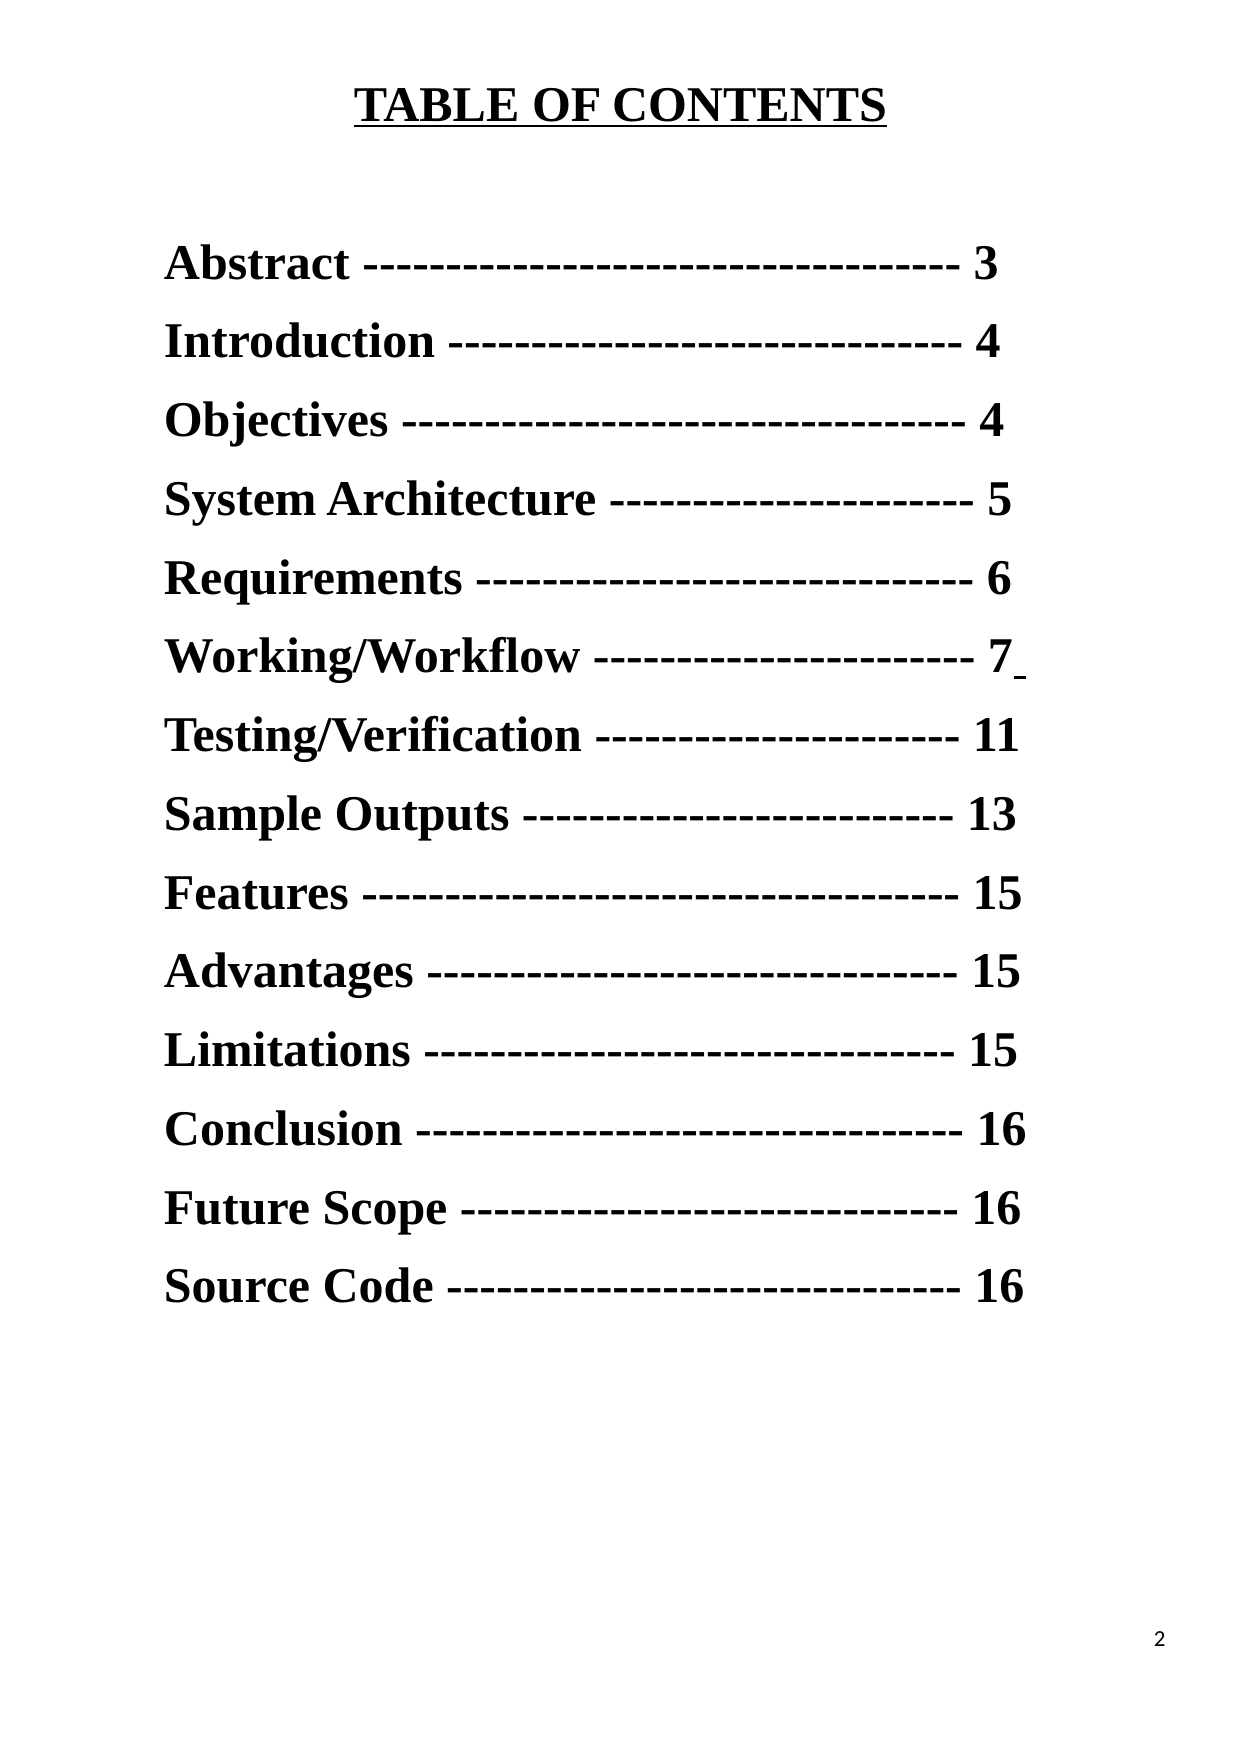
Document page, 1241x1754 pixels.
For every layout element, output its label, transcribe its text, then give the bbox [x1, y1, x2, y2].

text Working/Workflow ----------------------- 7 [164, 626, 1138, 684]
text Objectives ---------------------------------- 4 [164, 390, 1138, 447]
text Testing/Verification ---------------------- 11 [164, 705, 1138, 762]
text Introduction ------------------------------- 4 [164, 311, 1138, 369]
text Conclusion --------------------------------- 16 [164, 1099, 1138, 1156]
text System Architecture ---------------------- 5 [164, 469, 1138, 526]
text Source Code ------------------------------- 16 [164, 1256, 1138, 1314]
text Future Scope ------------------------------ 16 [164, 1177, 1138, 1235]
text Advantages -------------------------------- 15 [164, 941, 1138, 999]
text Abstract ------------------------------------ 3 [164, 232, 1138, 290]
text Features ------------------------------------ 15 [164, 862, 1138, 920]
text TABLE OF CONTENTS [75, 75, 1165, 132]
text Requirements ------------------------------ 6 [164, 547, 1138, 605]
text Sample Outputs -------------------------- 13 [164, 784, 1138, 841]
text Limitations -------------------------------- 15 [164, 1020, 1138, 1077]
